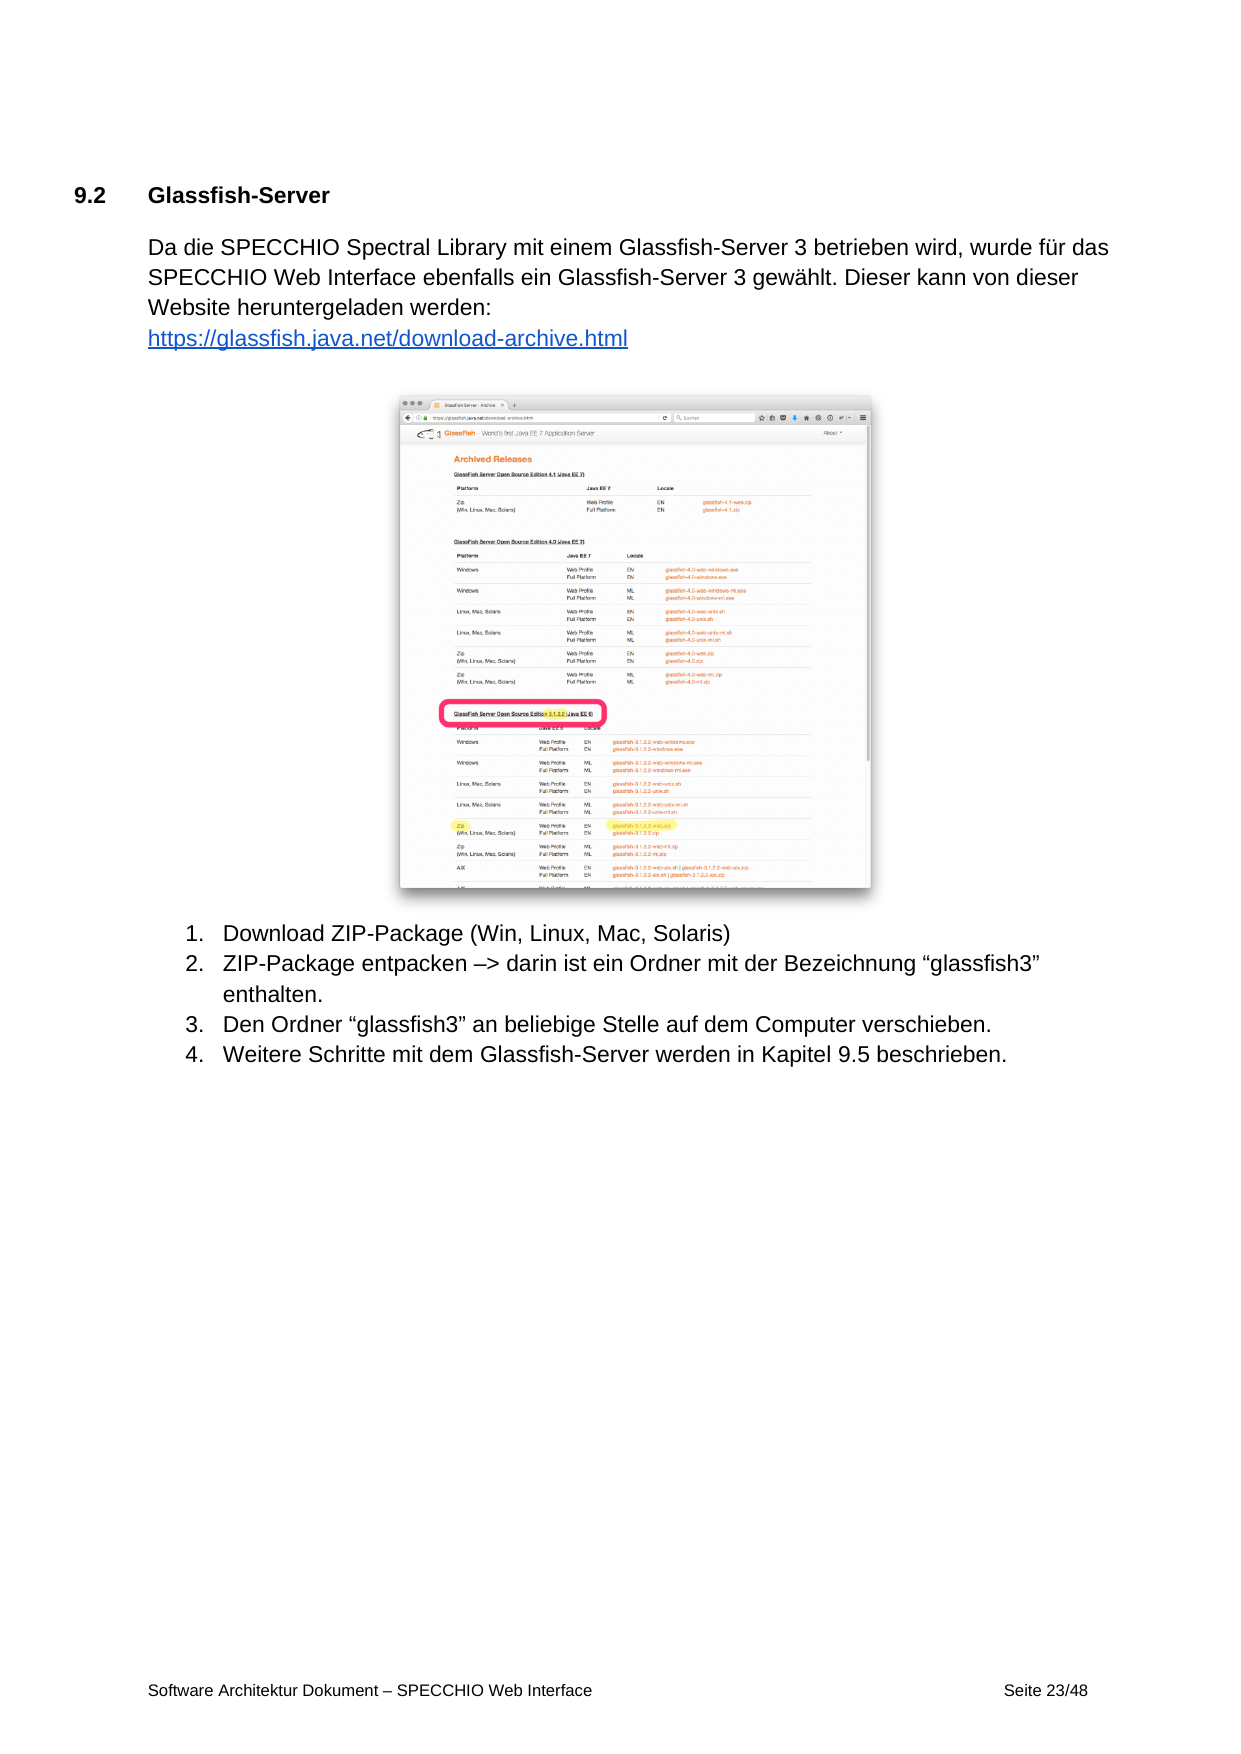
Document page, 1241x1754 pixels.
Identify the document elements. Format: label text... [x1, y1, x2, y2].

list Weitere Schritte mit dem Glassfish-Server werden in Kapitel 9.5 beschrieben. [185, 1041, 1122, 1067]
text https://glassfish.java.net/download-archive.html [148, 324, 1122, 351]
list Den Ordner “glassfish3” an beliebige Stelle auf dem Computer verschieben. [185, 1011, 1122, 1037]
picture [379, 385, 891, 917]
list ZIP-Package entpacken –> darin ist ein Ordner mit der Bezeichnung “glassfish3” enthalten. [185, 950, 1122, 1007]
subtitle Glassfish-Server [74, 182, 1122, 208]
text Da die SPECCHIO Spectral Library mit einem Glassfish-Server 3 betrieben wird, wurde für das SPECCHIO Web Interface ebenfalls ein Glassfish-Server 3 gewählt. Dieser kann von dieser Website heruntergeladen werden: [148, 234, 1122, 321]
list Download ZIP-Package (Win, Linux, Mac, Solaris) [185, 920, 1122, 947]
